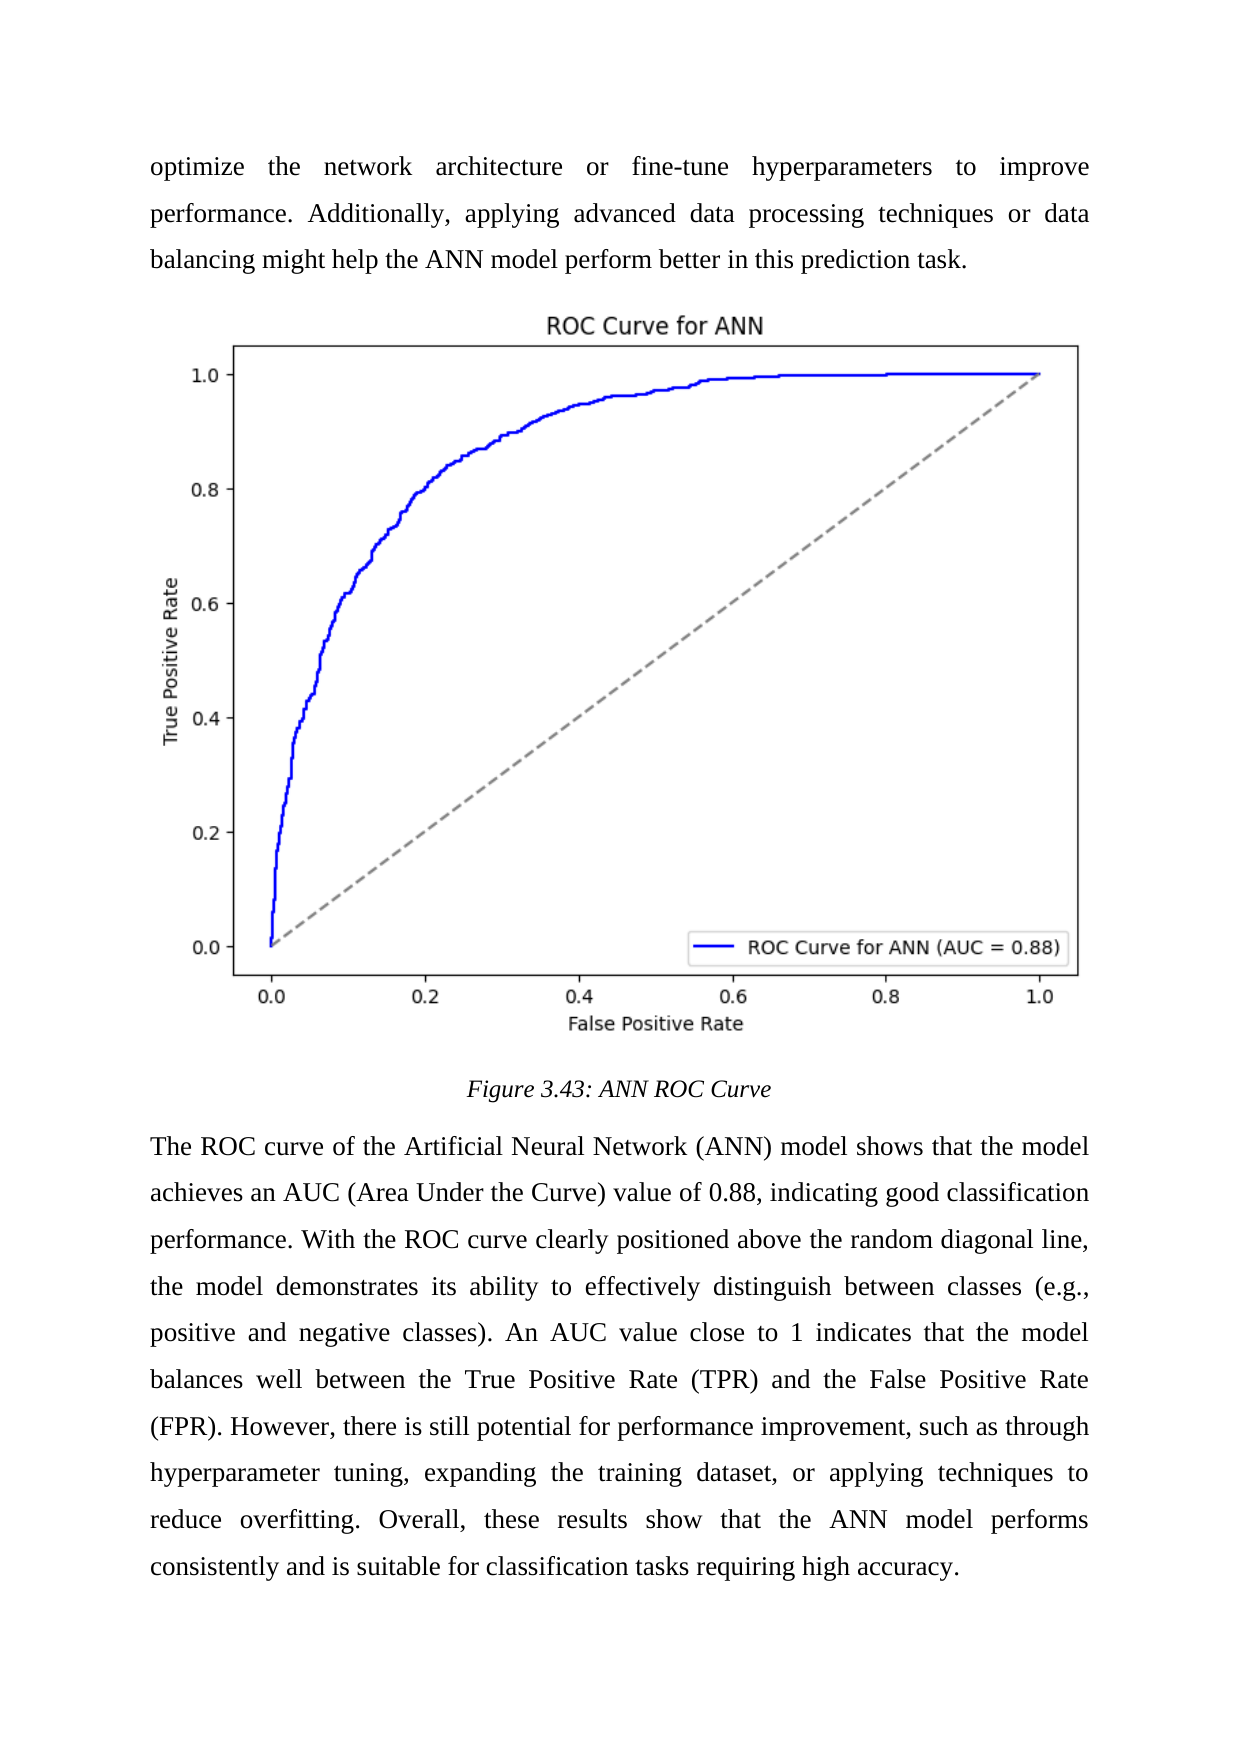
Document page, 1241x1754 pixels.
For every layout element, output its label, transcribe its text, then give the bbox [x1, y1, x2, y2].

text The ROC curve of the Artificial Neural Network (ANN) model shows that the model achieves an AUC (Area Under the Curve) value of 0.88, indicating good classification performance. With the ROC curve clearly positioned above the random diagonal line, the model demonstrates its ability to effectively distinguish between classes (e.g., positive and negative classes). An AUC value close to 1 indicates that the model balances well between the True Positive Rate (TPR) and the False Positive Rate (FPR). However, there is still potential for performance improvement, such as through hyperparameter tuning, expanding the training dataset, or applying techniques to reduce overfitting. Overall, these results show that the ANN model performs consistently and is suitable for classification tasks requiring high accuracy. [150, 1130, 1090, 1581]
picture [150, 302, 1091, 1047]
text Figure 3.43: ANN ROC Curve [150, 1074, 1090, 1103]
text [150, 150, 1090, 274]
